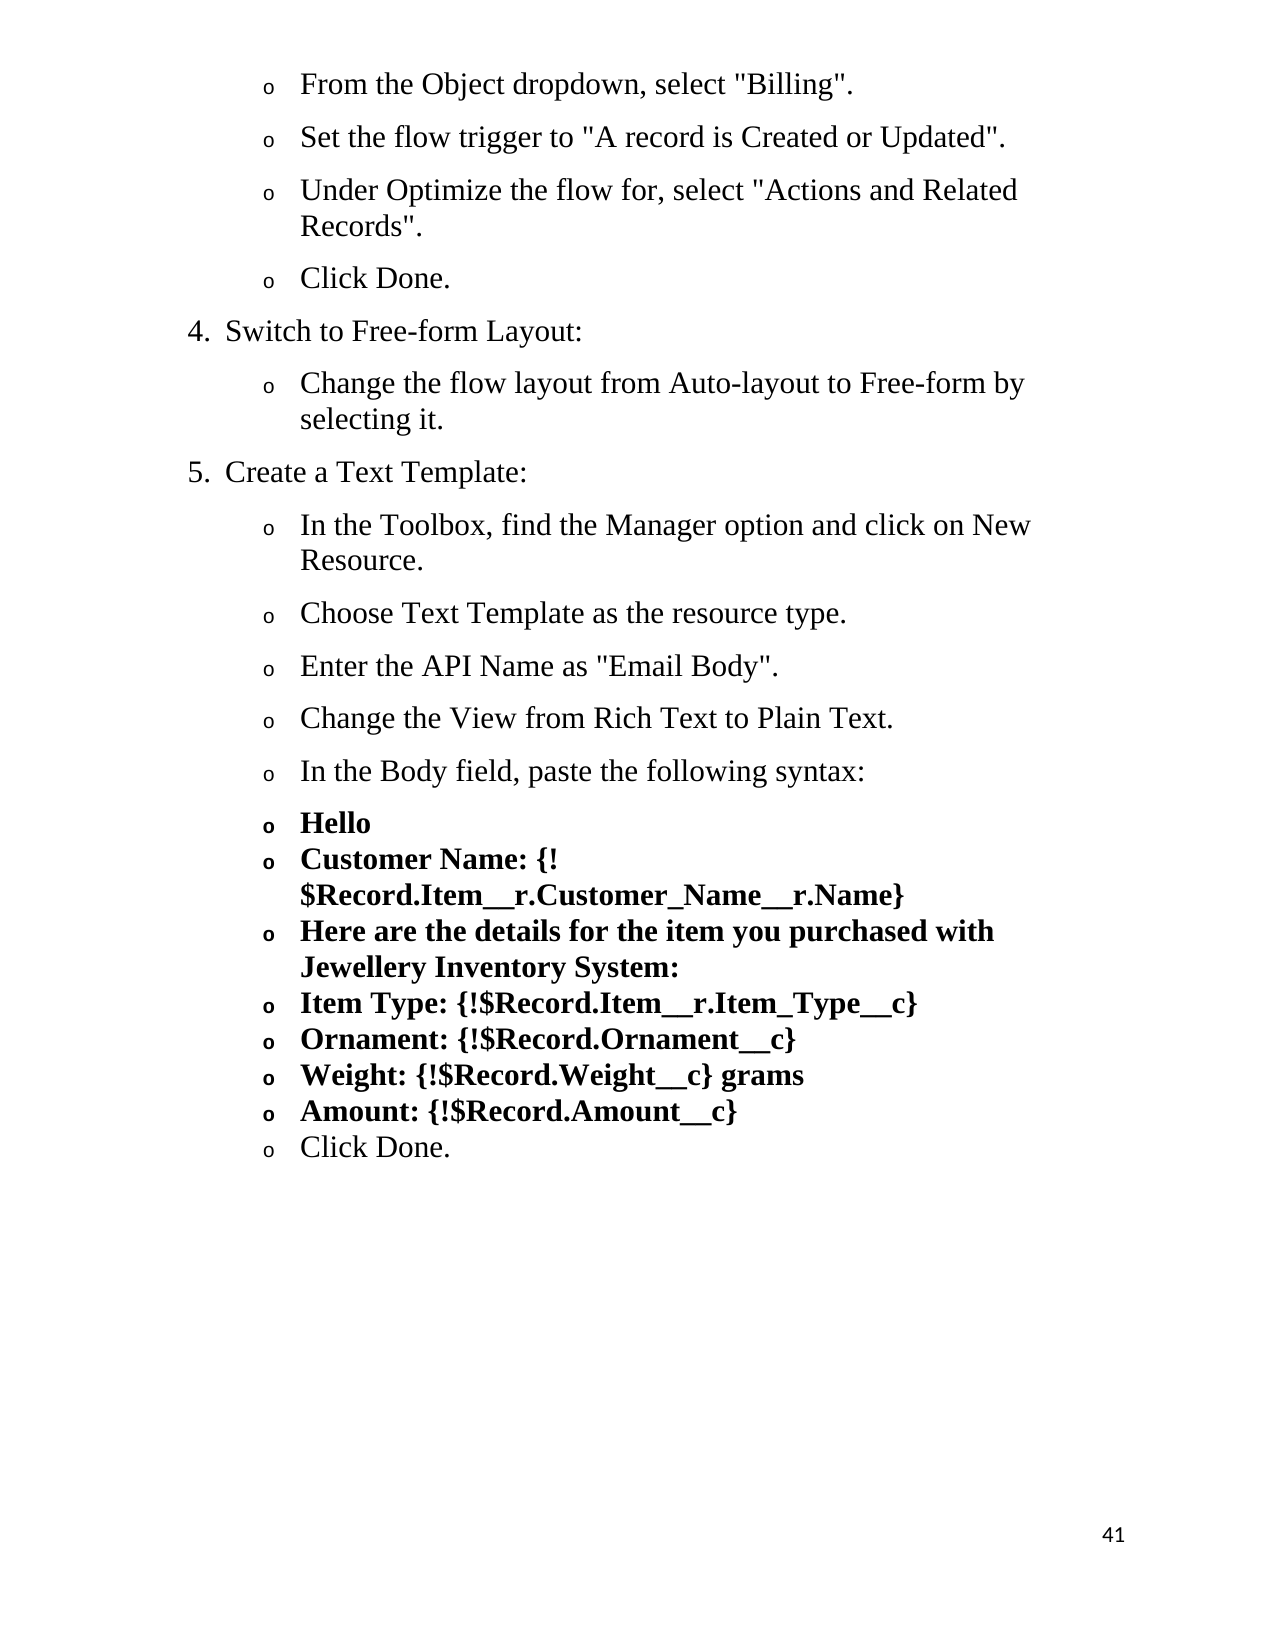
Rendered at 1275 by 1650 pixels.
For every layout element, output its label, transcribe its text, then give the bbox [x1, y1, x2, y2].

list Switch to Free-form Layout: [187, 312, 1125, 348]
list Hello [262, 805, 1125, 841]
list Here are the details for the item you purchased with Jewellery Inventory System: [262, 912, 1125, 984]
list Amount: {!$Record.Amount__c} [262, 1092, 1125, 1128]
list Weight: {!$Record.Weight__c} grams [262, 1056, 1125, 1092]
list Create a Text Template: [187, 453, 1125, 489]
list Enter the API Name as "Email Body". [262, 647, 1125, 683]
list Set the flow trigger to "A record is Created or Updated". [262, 118, 1125, 154]
list Change the View from Rich Text to Plain Text. [262, 699, 1125, 735]
list In the Body field, paste the following syntax: [262, 752, 1125, 788]
list Change the flow layout from Auto-layout to Free-form by selecting it. [262, 364, 1125, 436]
list Under Optimize the flow for, select "Actions and Related Records". [262, 171, 1125, 243]
list In the Toolbox, find the Manager option and click on New Resource. [262, 506, 1125, 578]
list Choose Text Template as the resource type. [262, 594, 1125, 630]
list Ornament: {!$Record.Ornament__c} [262, 1020, 1125, 1056]
list From the Object dropdown, select "Billing". [262, 66, 1125, 102]
list Click Done. [262, 1128, 1125, 1164]
list Click Done. [262, 259, 1125, 295]
list Item Type: {!$Record.Item__r.Item_Type__c} [262, 984, 1125, 1020]
list Customer Name: {!$Record.Item__r.Customer_Name__r.Name} [262, 841, 1125, 912]
